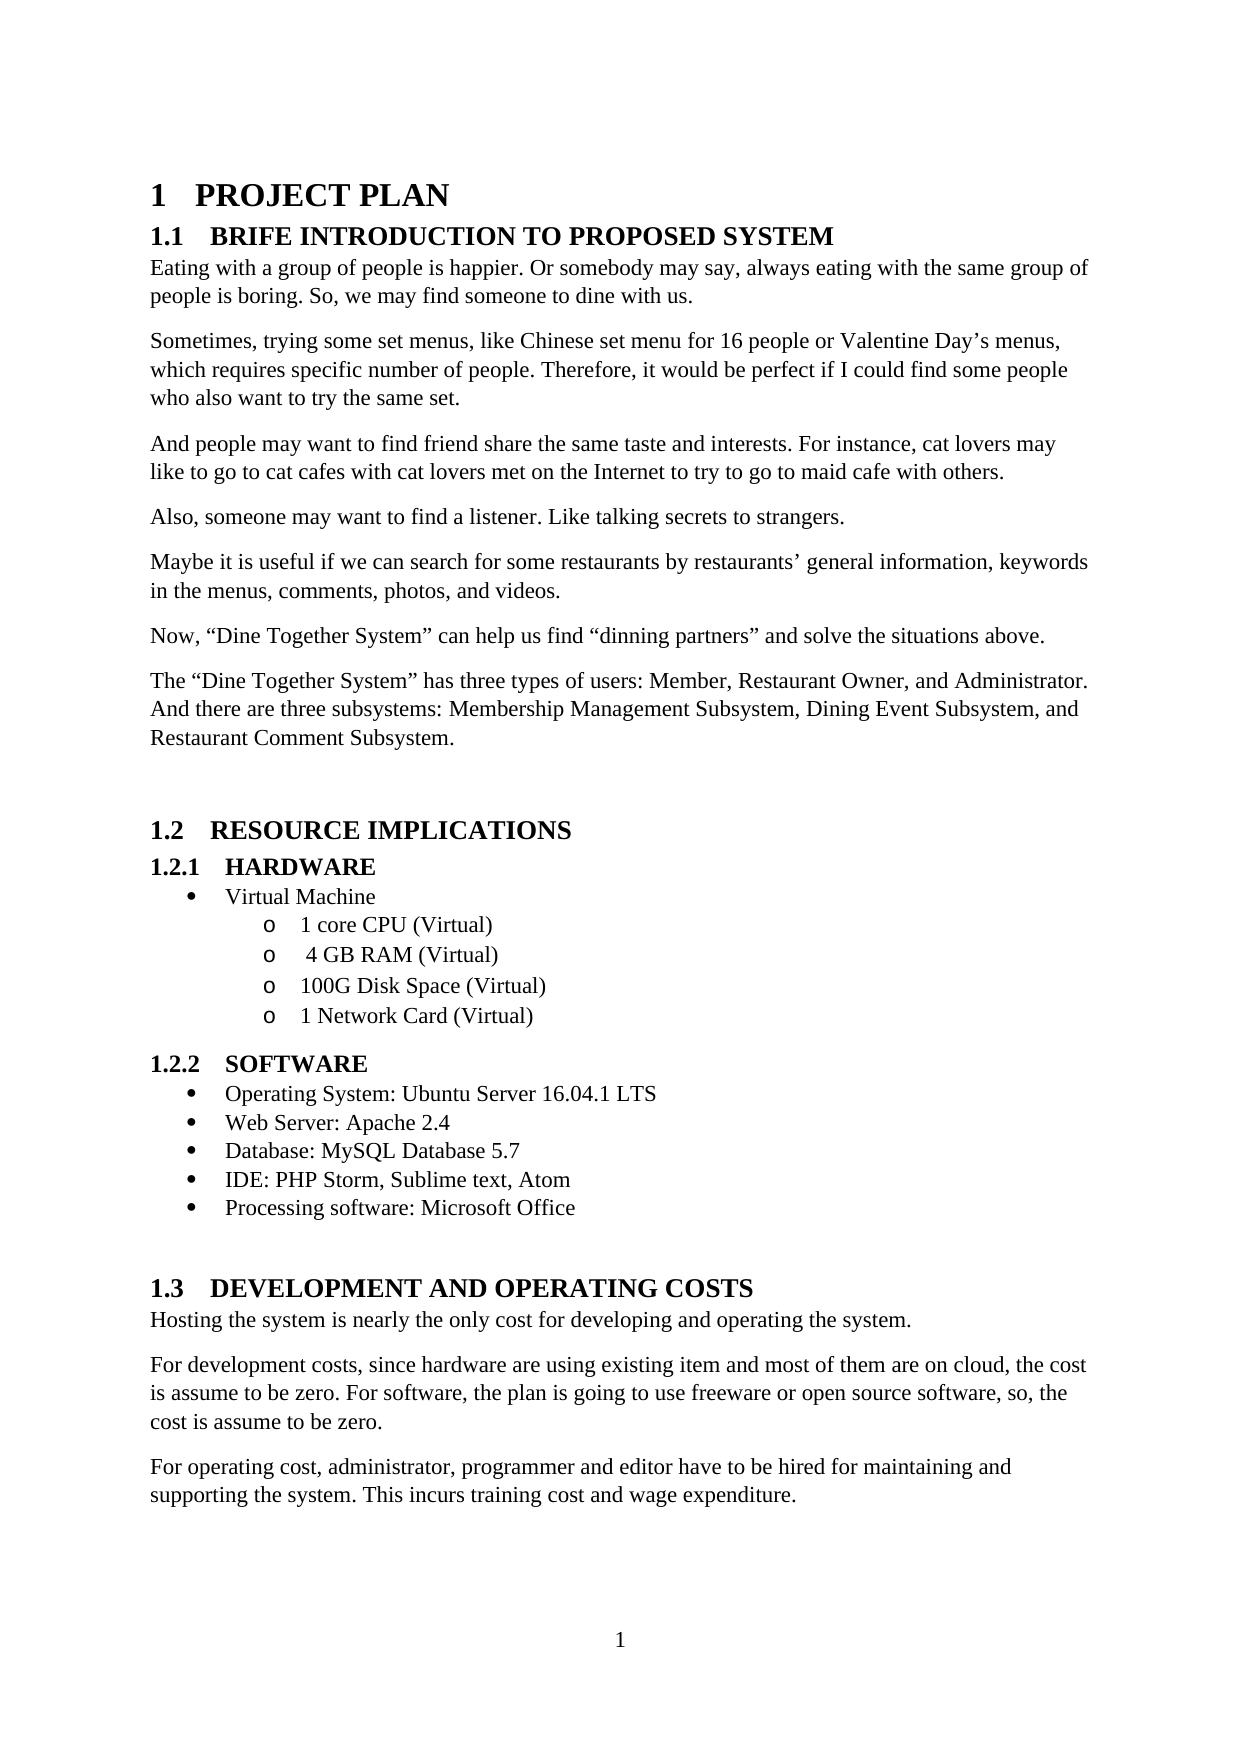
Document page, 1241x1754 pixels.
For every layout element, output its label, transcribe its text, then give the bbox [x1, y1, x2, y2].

text Sometimes, trying some set menus, like Chinese set menu for 16 people or Valentine Day’s menus, which requires specific number of people. Therefore, it would be perfect if I could find some people who also want to try the same set. [150, 328, 1090, 411]
list 4 GB RAM (Virtual) [262, 942, 1090, 970]
list Database: MySQL Database 5.7 [187, 1137, 1090, 1164]
subtitle PROJECT PLAN [150, 175, 1090, 213]
list Operating System: Ubuntu Server 16.04.1 LTS [187, 1081, 1090, 1107]
text Now, “Dine Together System” can help us find “dinning partners” and solve the situations above. [150, 622, 1090, 648]
subtitle SOFTWARE [150, 1049, 1090, 1078]
list Web Server: Apache 2.4 [187, 1109, 1090, 1135]
text Eating with a group of people is happier. Or somebody may say, always eating with the same group of people is boring. So, we may find someone to dine with us. [150, 254, 1090, 309]
list 1 Network Card (Virtual) [262, 1002, 1090, 1031]
text Also, someone may want to find a listener. Like talking secrets to strangers. [150, 503, 1090, 529]
list 1 core CPU (Virtual) [262, 911, 1090, 939]
text Hosting the system is nearly the only cost for developing and operating the system. [150, 1306, 1090, 1332]
subtitle DEVELOPMENT AND OPERATING COSTS [150, 1272, 1090, 1303]
list IDE: PHP Storm, Sublime text, Atom [187, 1166, 1090, 1192]
list Processing software: Microsoft Office [187, 1194, 1090, 1221]
list Virtual Machine [187, 883, 1090, 909]
text The “Dine Together System” has three types of users: Member, Restaurant Owner, and Administrator. And there are three subsystems: Membership Management Subsystem, Dining Event Subsystem, and Restaurant Comment Subsystem. [150, 667, 1090, 750]
subtitle BRIFE INTRODUCTION TO PROPOSED SYSTEM [150, 221, 1090, 252]
subtitle HARDWARE [150, 852, 1090, 880]
text Maybe it is useful if we can search for some restaurants by restaurants’ general information, keywords in the menus, comments, photos, and videos. [150, 548, 1090, 603]
text For operating cost, administrator, programmer and editor have to be hired for maintaining and supporting the system. This incurs training cost and wage expenditure. [150, 1453, 1090, 1508]
subtitle RESOURCE IMPLICATIONS [150, 814, 1090, 845]
text For development costs, since hardware are using existing item and most of them are on cloud, the cost is assume to be zero. For software, the plan is going to use freeware or open source software, so, the cost is assume to be zero. [150, 1351, 1090, 1434]
text And people may want to find friend share the same taste and interests. For instance, cat lovers may like to go to cat cafes with cat lovers met on the Internet to try to go to maid cafe with others. [150, 429, 1090, 484]
list 100G Disk Space (Virtual) [262, 972, 1090, 1000]
